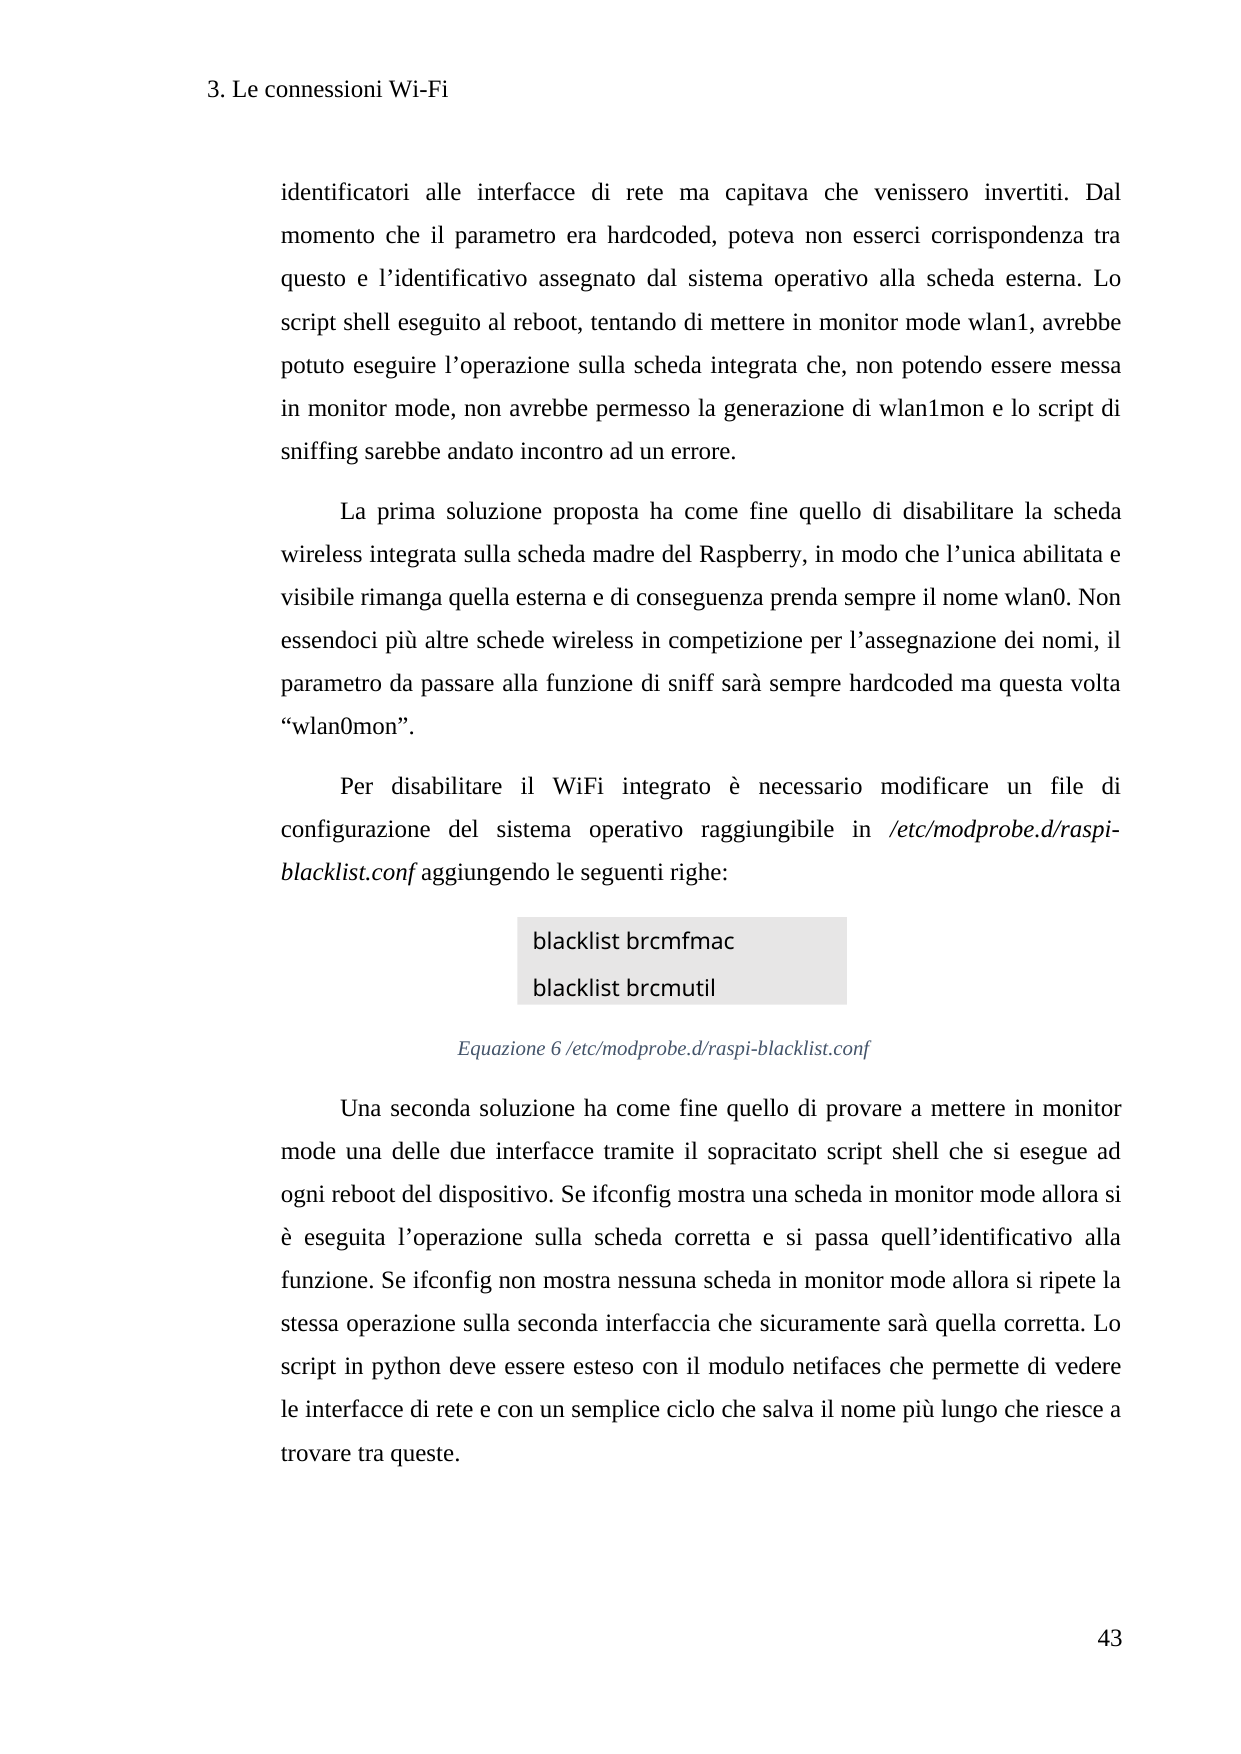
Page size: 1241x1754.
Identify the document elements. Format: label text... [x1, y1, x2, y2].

text Per disabilitare il WiFi integrato è necessario modificare un file di configurazione del sistema operativo raggiungibile in /etc/modprobe.d/raspi-blacklist.conf aggiungendo le seguenti righe: [281, 771, 1122, 886]
text Una seconda soluzione ha come fine quello di provare a mettere in monitor mode una delle due interfacce tramite il sopracitato script shell che si esegue ad ogni reboot del dispositivo. Se ifconfig mostra una scheda in monitor mode allora si è eseguita l’operazione sulla scheda corretta e si passa quell’identificativo alla funzione. Se ifconfig non mostra nessuna scheda in monitor mode allora si ripete la stessa operazione sulla seconda interfaccia che sicuramente sarà quella corretta. Lo script in python deve essere esteso con il modulo netifaces che permette di vedere le interfacce di rete e con un semplice ciclo che salva il nome più lungo che riesce a trovare tra queste. [281, 1093, 1122, 1466]
text La prima soluzione proposta ha come fine quello di disabilitare la scheda wireless integrata sulla scheda madre del Raspberry, in modo che l’unica abilitata e visibile rimanga quella esterna e di conseguenza prenda sempre il nome wlan0. Non essendoci più altre schede wireless in competizione per l’assegnazione dei nomi, il parametro da passare alla funzione di sniff sarà sempre hardcoded ma questa volta “wlan0mon”. [281, 496, 1122, 740]
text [281, 177, 1122, 465]
text Equazione 6 /etc/modprobe.d/raspi-blacklist.conf [207, 1036, 1122, 1060]
